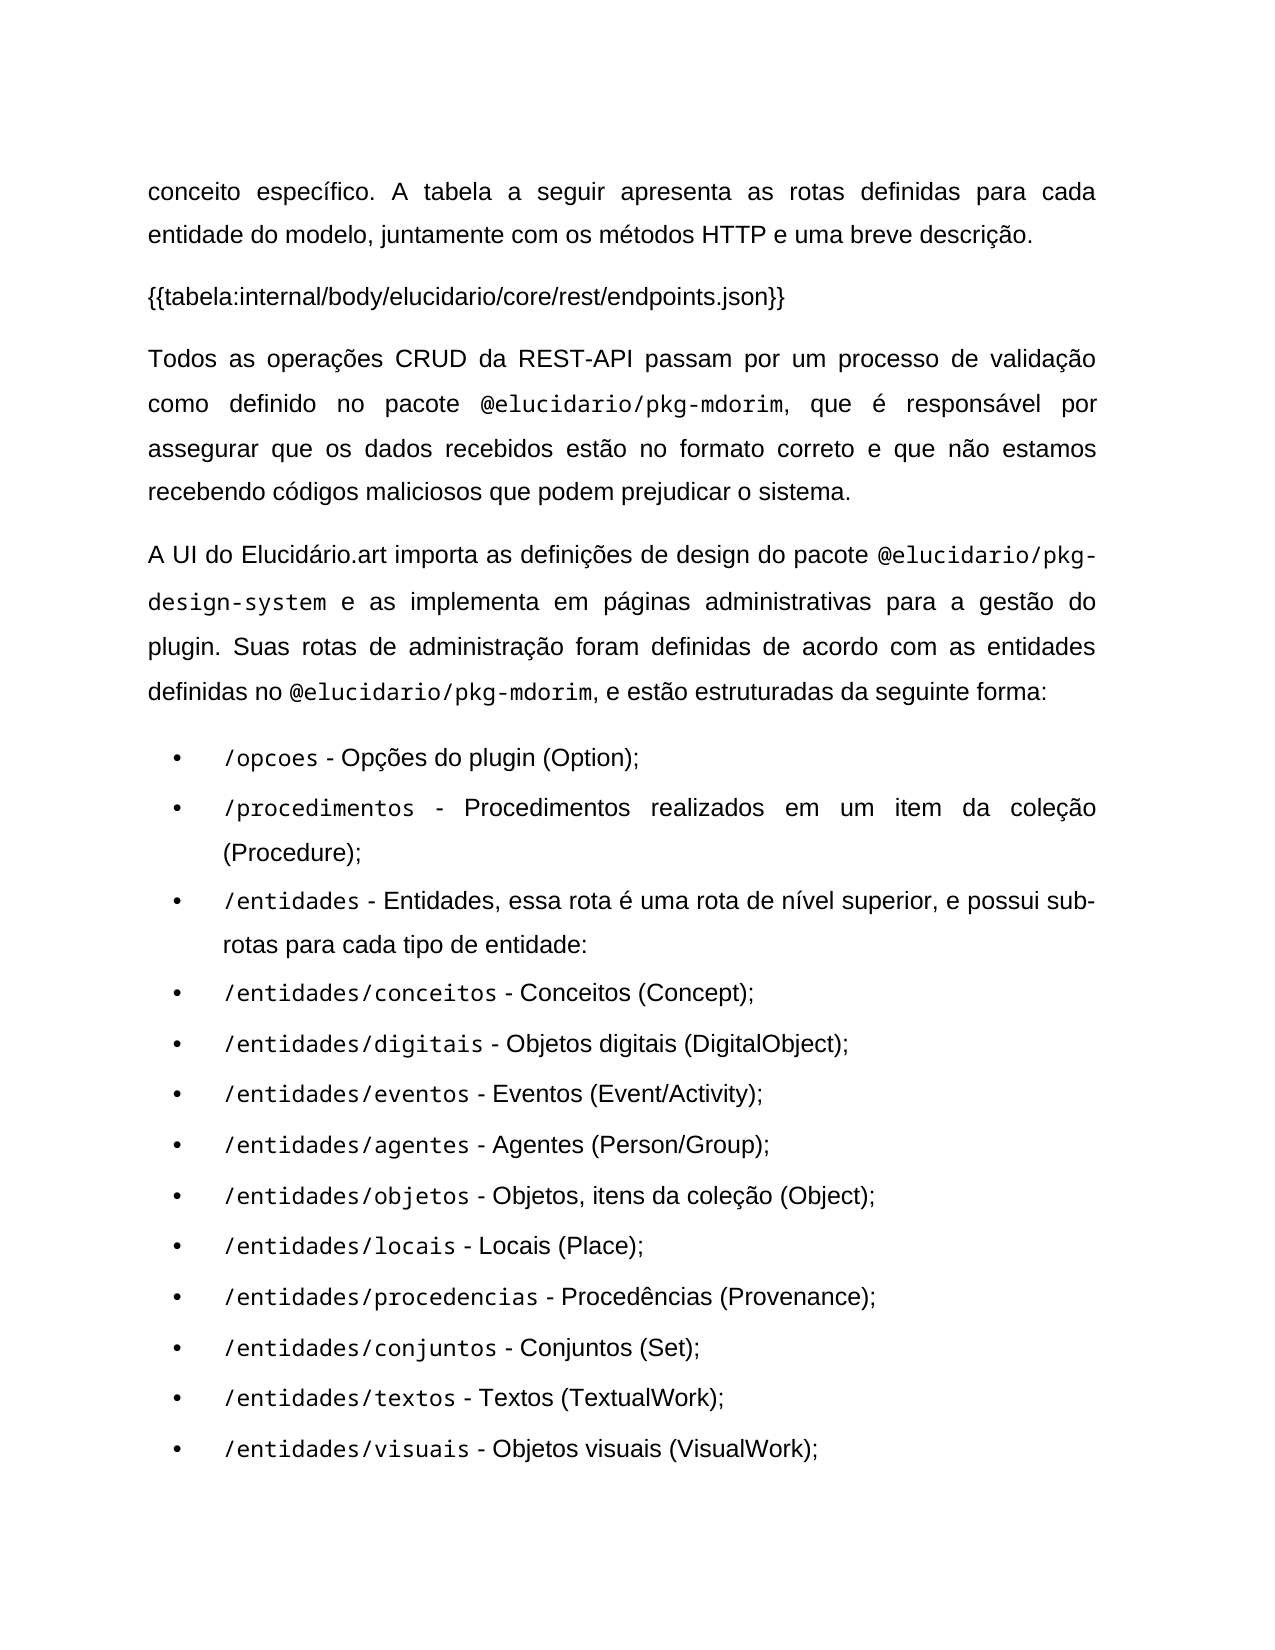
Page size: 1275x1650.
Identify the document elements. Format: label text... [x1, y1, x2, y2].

list /opcoes - Opções do plugin (Option); [173, 742, 1098, 773]
text {{tabela:internal/body/elucidario/core/rest/endpoints.json}} [148, 282, 1098, 311]
text A UI do Elucidário.art importa as definições de design do pacote @elucidario/pkg-design-system e as implementa em páginas administrativas para a gestão do plugin. Suas rotas de administração foram definidas de acordo com as entidades definidas no @elucidario/pkg-mdorim, e estão estruturadas da seguinte forma: [148, 539, 1098, 707]
list /entidades/conjuntos - Conjuntos (Set); [173, 1332, 1098, 1363]
list /procedimentos - Procedimentos realizados em um item da coleção (Procedure); [173, 792, 1098, 867]
list /entidades/textos - Textos (TextualWork); [173, 1382, 1098, 1413]
list /entidades/conceitos - Conceitos (Concept); [173, 977, 1098, 1008]
list /entidades/agentes - Agentes (Person/Group); [173, 1129, 1098, 1160]
list /entidades/eventos - Eventos (Event/Activity); [173, 1078, 1098, 1110]
text Todos as operações CRUD da REST-API passam por um processo de validação como definido no pacote @elucidario/pkg-mdorim, que é responsável por assegurar que os dados recebidos estão no formato correto e que não estamos recebendo códigos maliciosos que podem prejudicar o sistema. [148, 344, 1098, 506]
list /entidades/visuais - Objetos visuais (VisualWork); [173, 1433, 1098, 1464]
list /entidades/locais - Locais (Place); [173, 1230, 1098, 1262]
list /entidades/procedencias - Procedências (Provenance); [173, 1281, 1098, 1312]
list /entidades/objetos - Objetos, itens da coleção (Object); [173, 1180, 1098, 1211]
list /entidades - Entidades, essa rota é uma rota de nível superior, e possui sub-rotas para cada tipo de entidade: [173, 885, 1098, 959]
list /entidades/digitais - Objetos digitais (DigitalObject); [173, 1028, 1098, 1059]
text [148, 177, 1098, 249]
